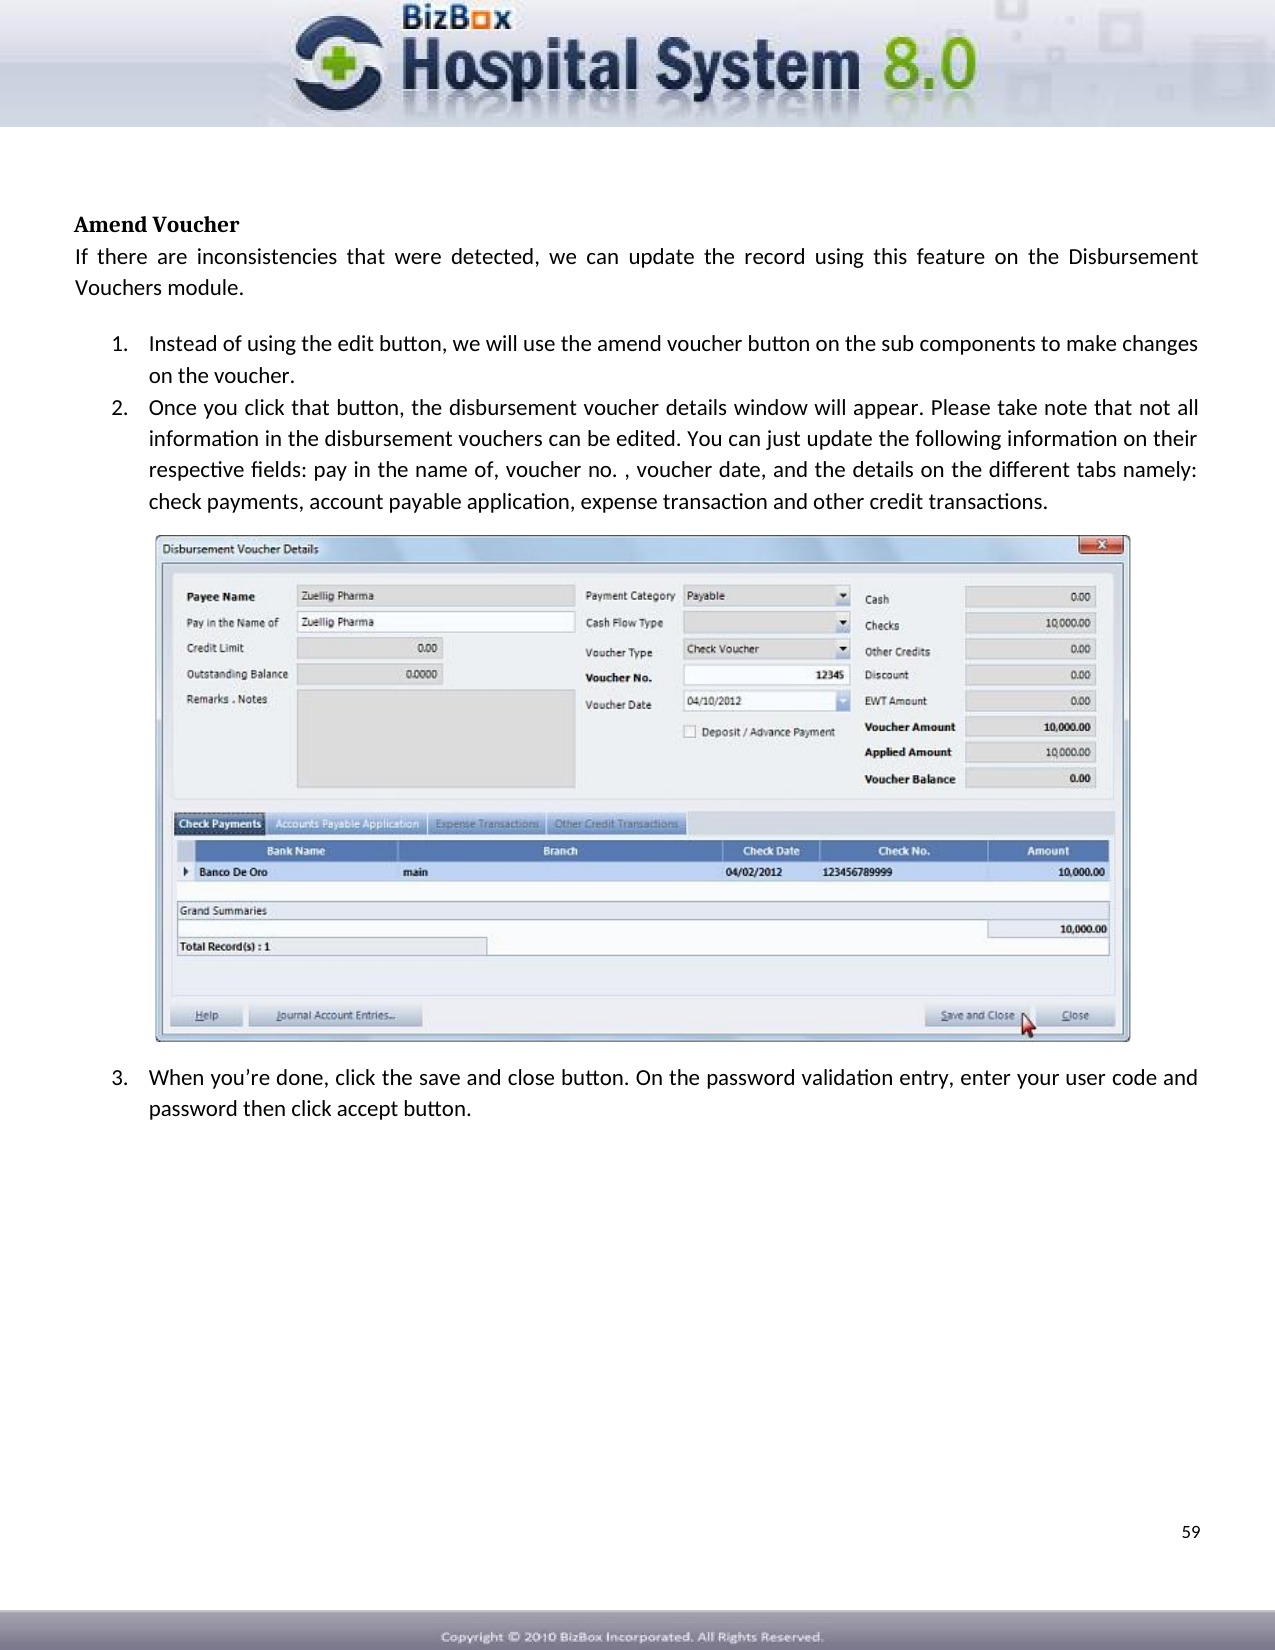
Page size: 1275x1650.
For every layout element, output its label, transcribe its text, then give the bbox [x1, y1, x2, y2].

text If there are inconsistencies that were detected, we can update the record using this feature on the Disbursement Vouchers module. [75, 242, 1201, 301]
picture [0, 0, 1275, 127]
list Instead of using the edit button, we will use the amend voucher button on the sub components to make changes on the voucher. [111, 329, 1201, 389]
picture [0, 1609, 1275, 1650]
picture [155, 535, 1131, 1042]
subtitle Amend Voucher [73, 212, 1201, 238]
list When you’re done, click the save and close button. On the password validation entry, enter your user code and password then click accept button. [111, 1063, 1201, 1123]
list Once you click that button, the disbursement voucher details window will appear. Please take note that not all information in the disbursement vouchers can be edited. You can just update the following information on their respective fields: pay in the name of, voucher no. , voucher date, and the details on the different tabs namely: check payments, account payable application, expense transaction and other credit transactions. [111, 393, 1201, 515]
